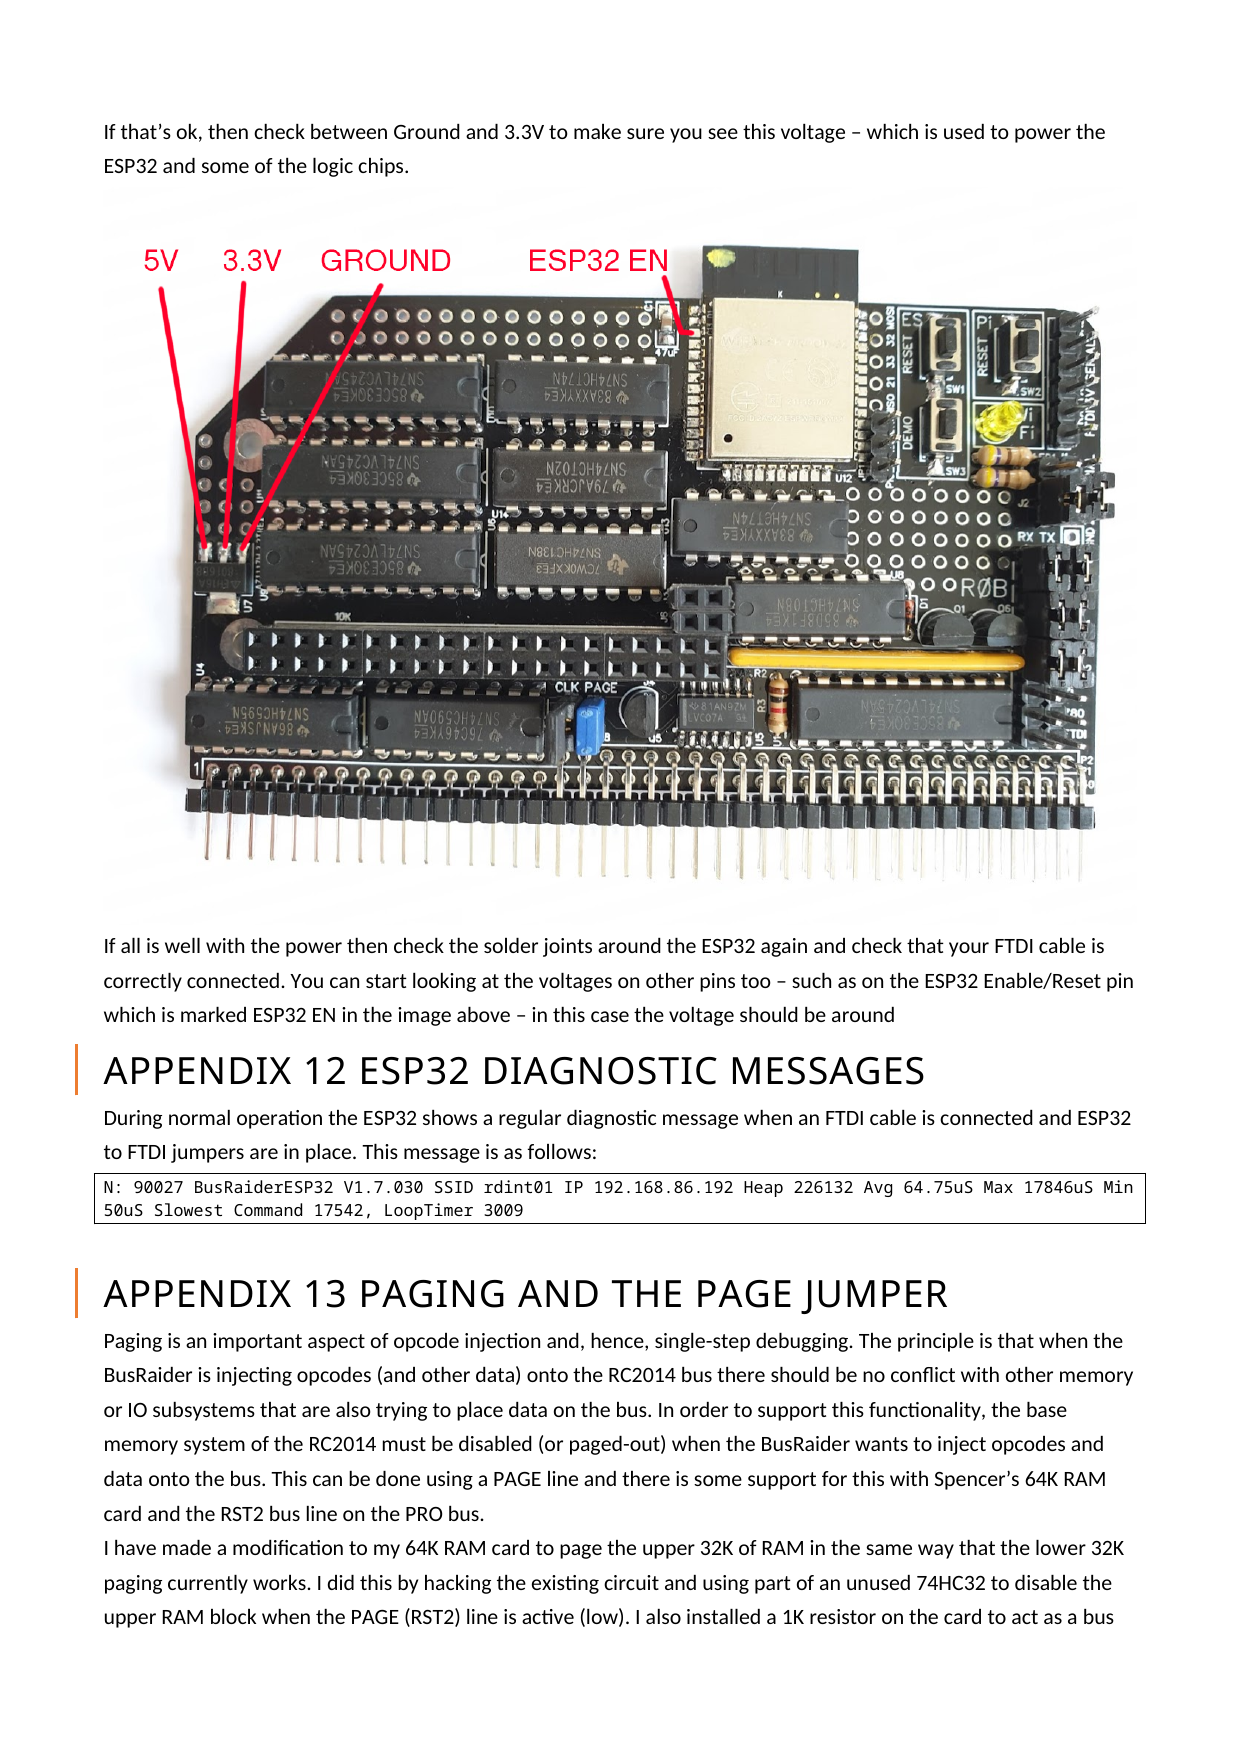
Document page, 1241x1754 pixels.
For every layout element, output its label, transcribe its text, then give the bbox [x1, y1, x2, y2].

text If that’s ok, then check between Ground and 3.3V to make sure you see this voltage – which is used to power the ESP32 and some of the logic chips. [103, 118, 1137, 179]
picture [103, 187, 1137, 925]
text If all is well with the power then check the solder joints around the ESP32 again and check that your FTDI cable is correctly connected. You can start looking at the voltages on other pins too – such as on the ESP32 Enable/Reset pin which is marked ESP32 EN in the image above – in this case the voltage should be around [103, 932, 1137, 1028]
text N: 90027 BusRaiderESP32 V1.7.030 SSID rdint01 IP 192.168.86.192 Heap 226132 Avg 64.75uS Max 17846uS Min 50uS Slowest Command 17542, LoopTimer 3009 [95, 1174, 1145, 1223]
text During normal operation the ESP32 shows a regular diagnostic message when an FTDI cable is connected and ESP32 to FTDI jumpers are in place. This message is as follows: [103, 1104, 1137, 1165]
subtitle Appendix 13 Paging and the PAGE Jumper [75, 1267, 1137, 1318]
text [103, 1534, 1137, 1630]
text Paging is an important aspect of opcode injection and, hence, single-step debugging. The principle is that when the BusRaider is injecting opcodes (and other data) onto the RC2014 bus there should be no conflict with other memory or IO subsystems that are also trying to place data on the bus. In order to support this functionality, the base memory system of the RC2014 must be disabled (or paged-out) when the BusRaider wants to inject opcodes and data onto the bus. This can be done using a PAGE line and there is some support for this with Spencer’s 64K RAM card and the RST2 bus line on the PRO bus. [103, 1327, 1137, 1526]
subtitle Appendix 12 ESP32 Diagnostic Messages [78, 1044, 1137, 1095]
